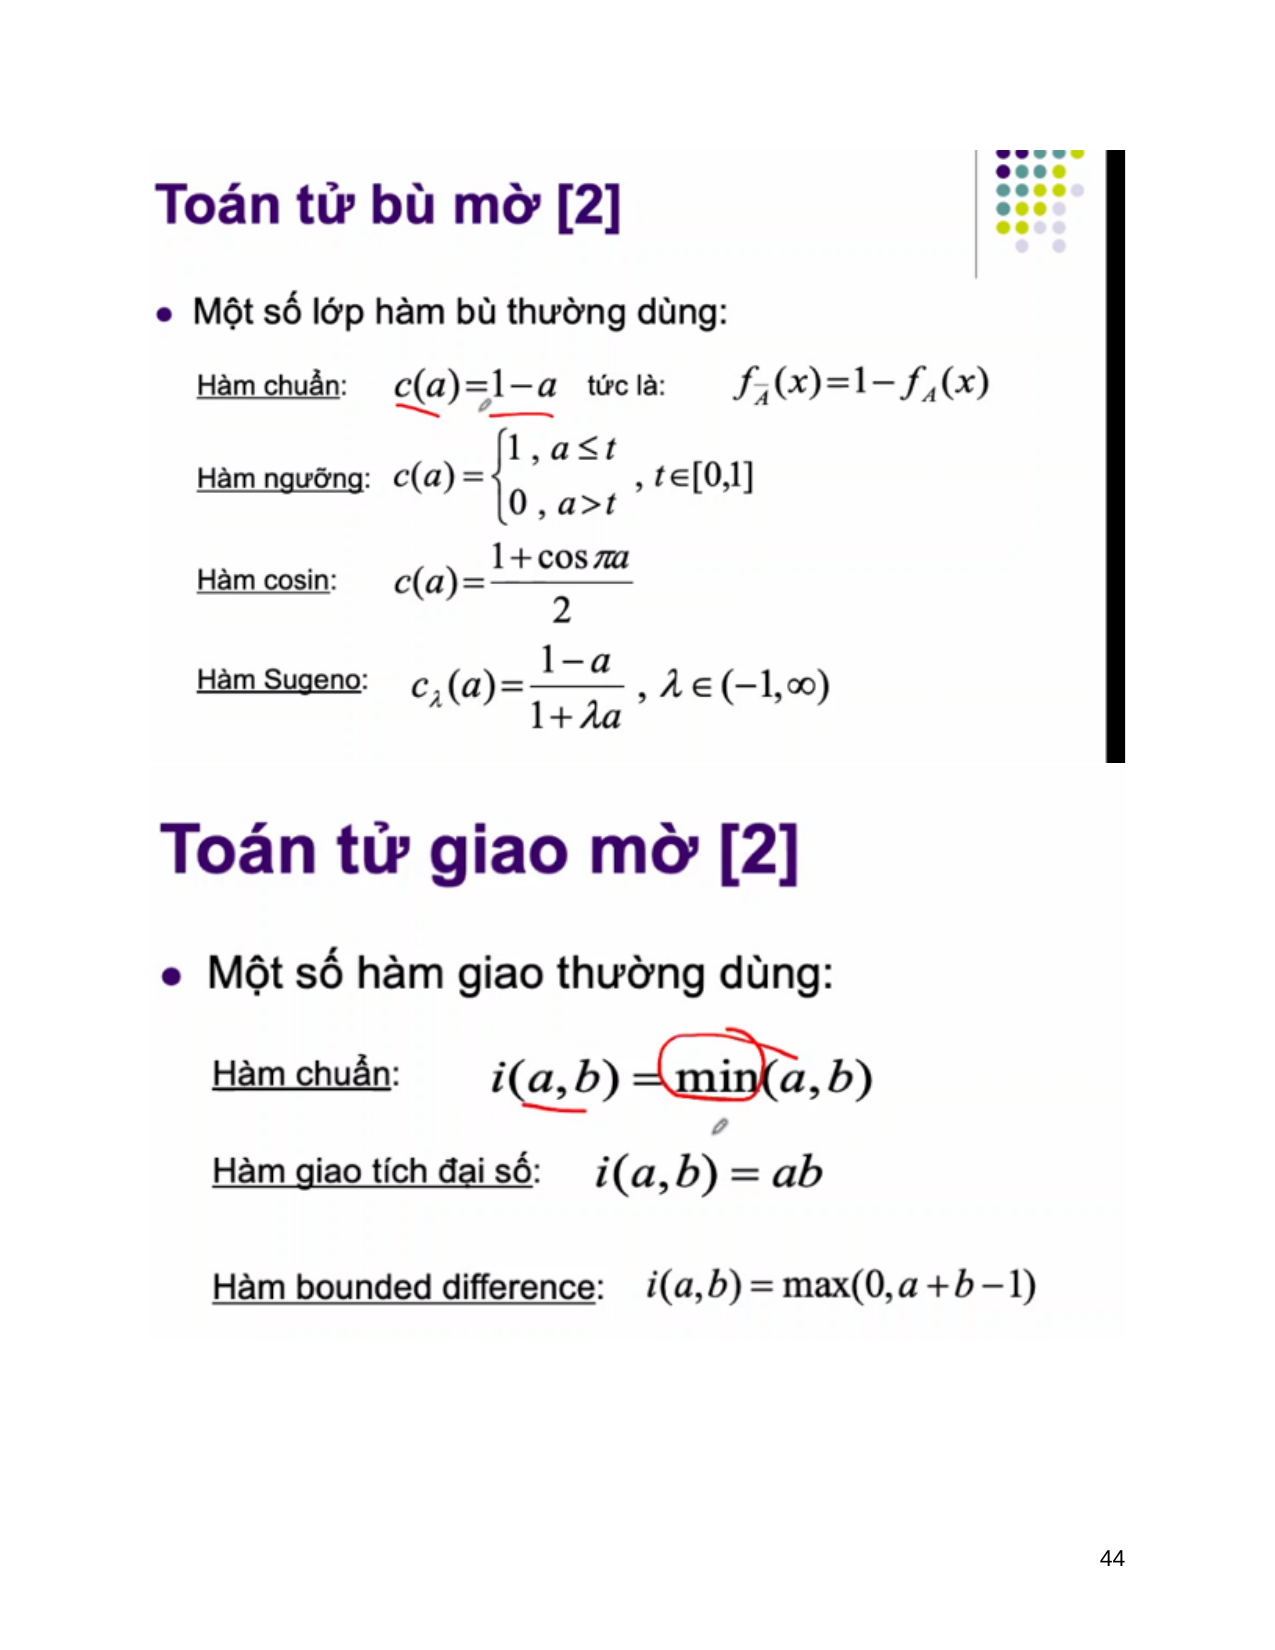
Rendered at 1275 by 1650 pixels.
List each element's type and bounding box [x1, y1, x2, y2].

picture [150, 766, 1125, 1340]
picture [150, 150, 1125, 763]
